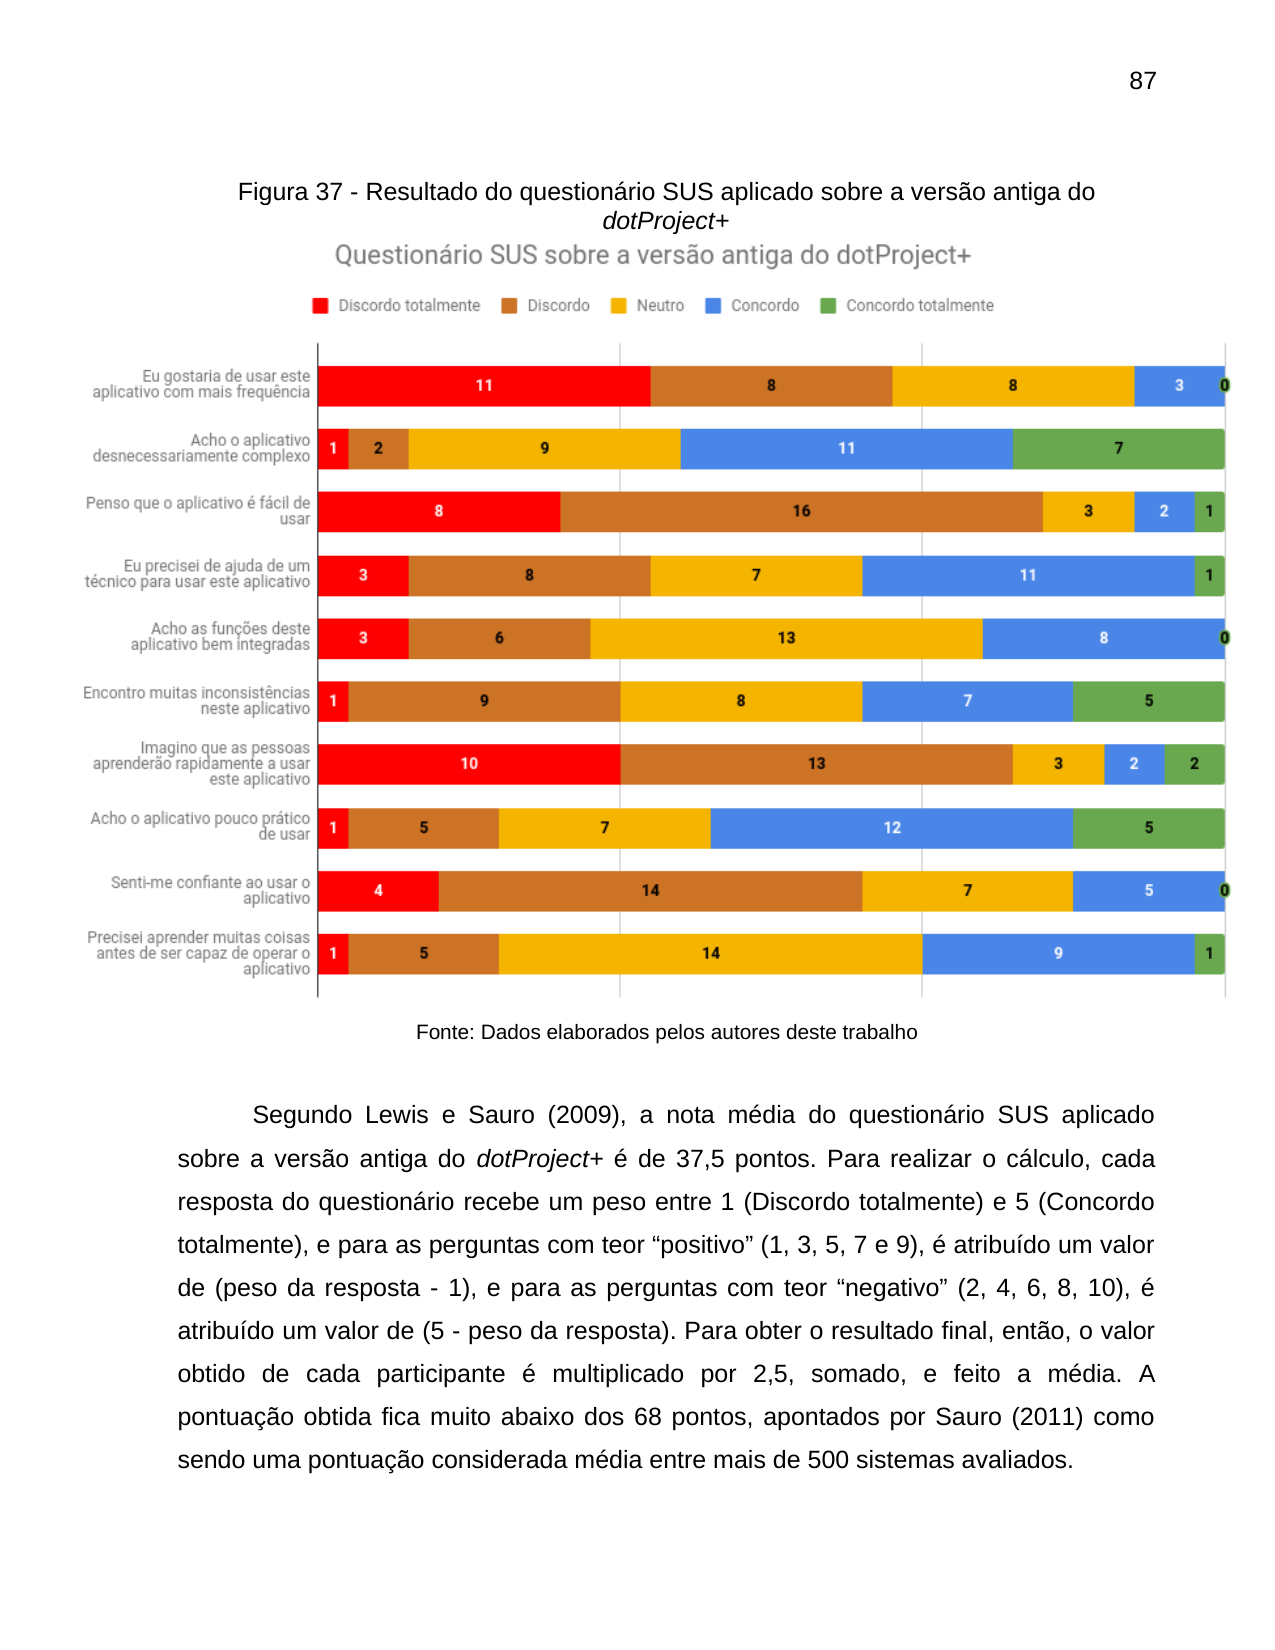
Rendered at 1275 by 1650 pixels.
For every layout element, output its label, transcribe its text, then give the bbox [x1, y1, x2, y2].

text Segundo Lewis e Sauro (2009), a nota média do questionário SUS aplicado sobre a versão antiga do dotProject+ é de 37,5 pontos. Para realizar o cálculo, cada resposta do questionário recebe um peso entre 1 (Discordo totalmente) e 5 (Concordo totalmente), e para as perguntas com teor “positivo” (1, 3, 5, 7 e 9), é atribuído um valor de (peso da resposta - 1), e para as perguntas com teor “negativo” (2, 4, 6, 8, 10), é atribuído um valor de (5 - peso da resposta). Para obter o resultado final, então, o valor obtido de cada participante é multiplicado por 2,5, somado, e feito a média. A pontuação obtida fica muito abaixo dos 68 pontos, apontados por Sauro (2011) como sendo uma pontuação considerada média entre mais de 500 sistemas avaliados. [177, 1100, 1157, 1474]
text Fonte: Dados elaborados pelos autores deste trabalho [177, 1020, 1157, 1044]
picture [74, 234, 1238, 1006]
text Figura 37 - Resultado do questionário SUS aplicado sobre a versão antiga do dotProject+ [177, 177, 1157, 234]
